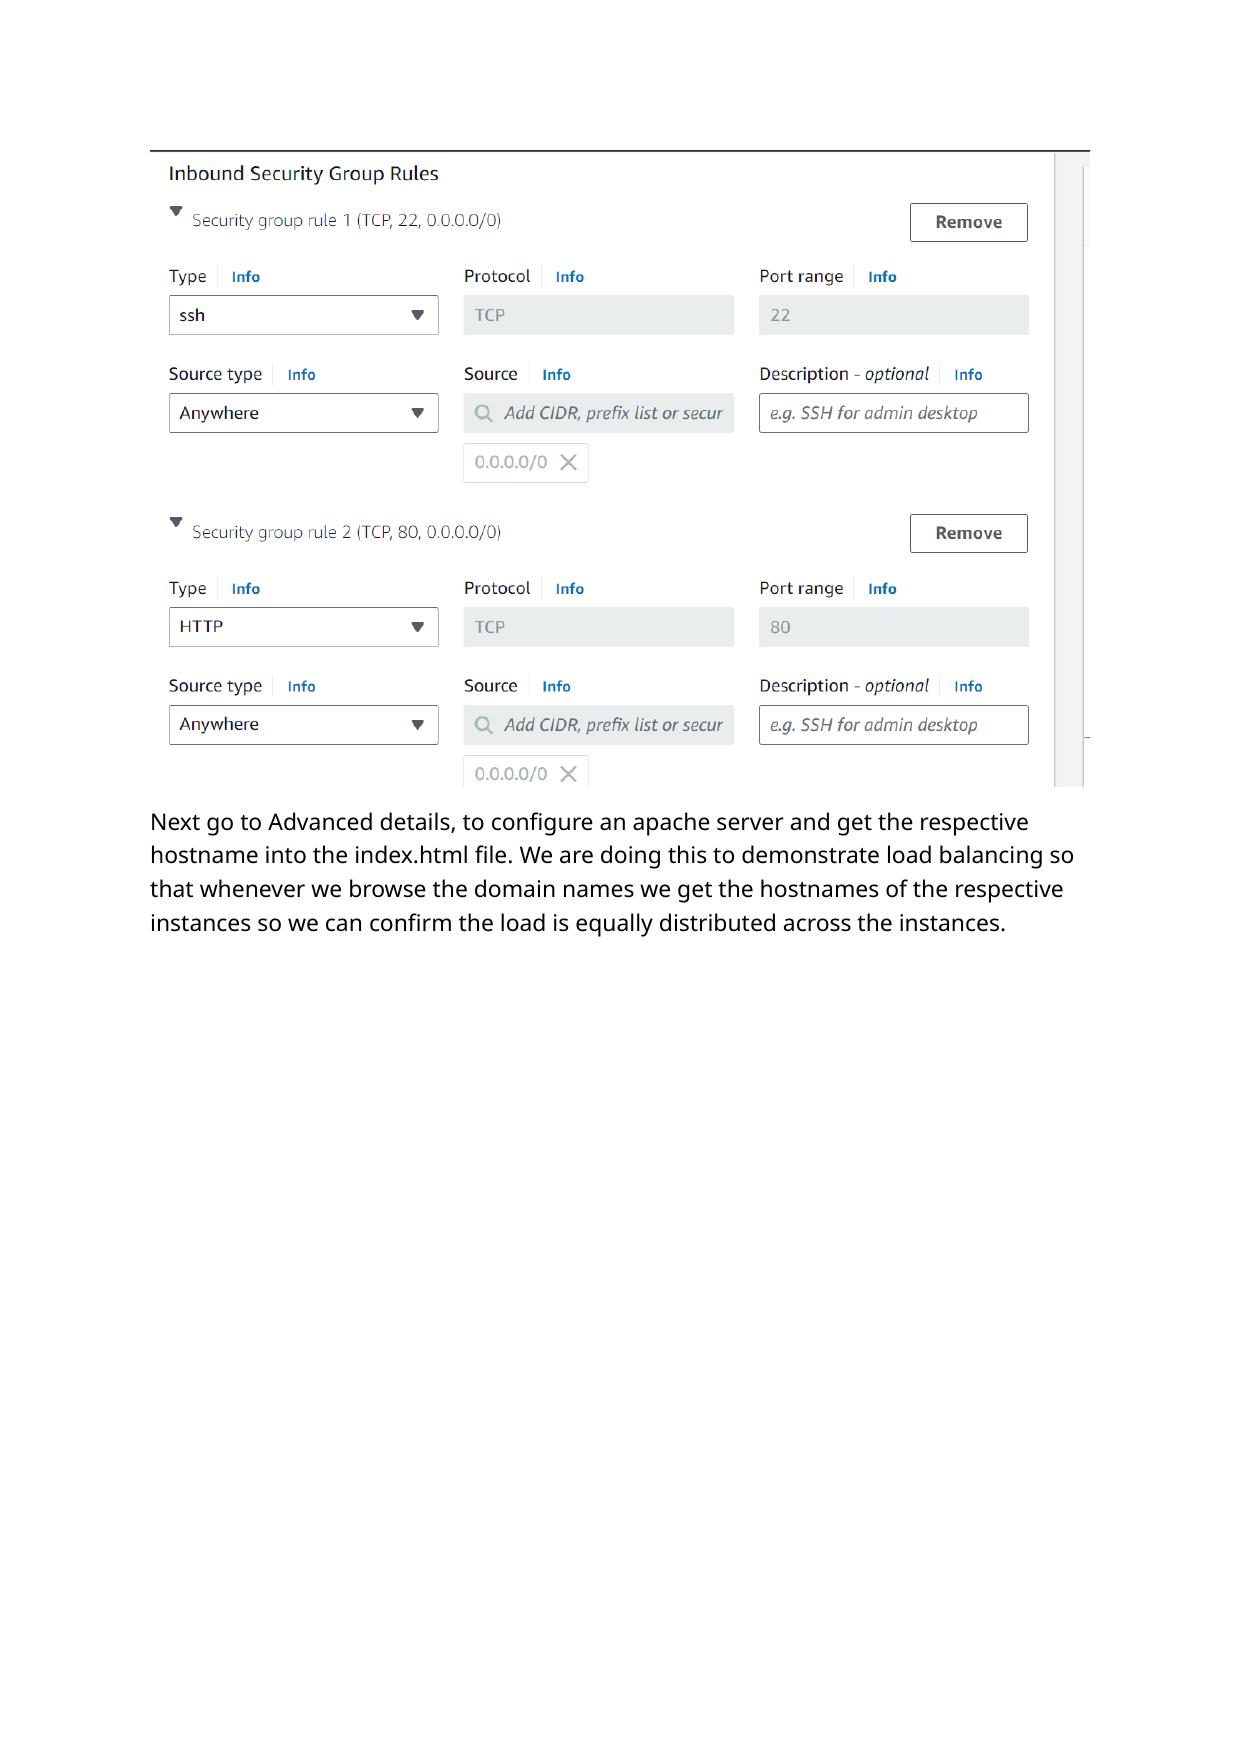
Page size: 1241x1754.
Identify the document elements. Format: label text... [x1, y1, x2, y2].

picture [150, 150, 1091, 787]
text Next go to Advanced details, to configure an apache server and get the respective hostname into the index.html file. We are doing this to demonstrate load balancing so that whenever we browse the domain names we get the hostnames of the respective instances so we can confirm the load is equally distributed across the instances. [150, 806, 1090, 938]
